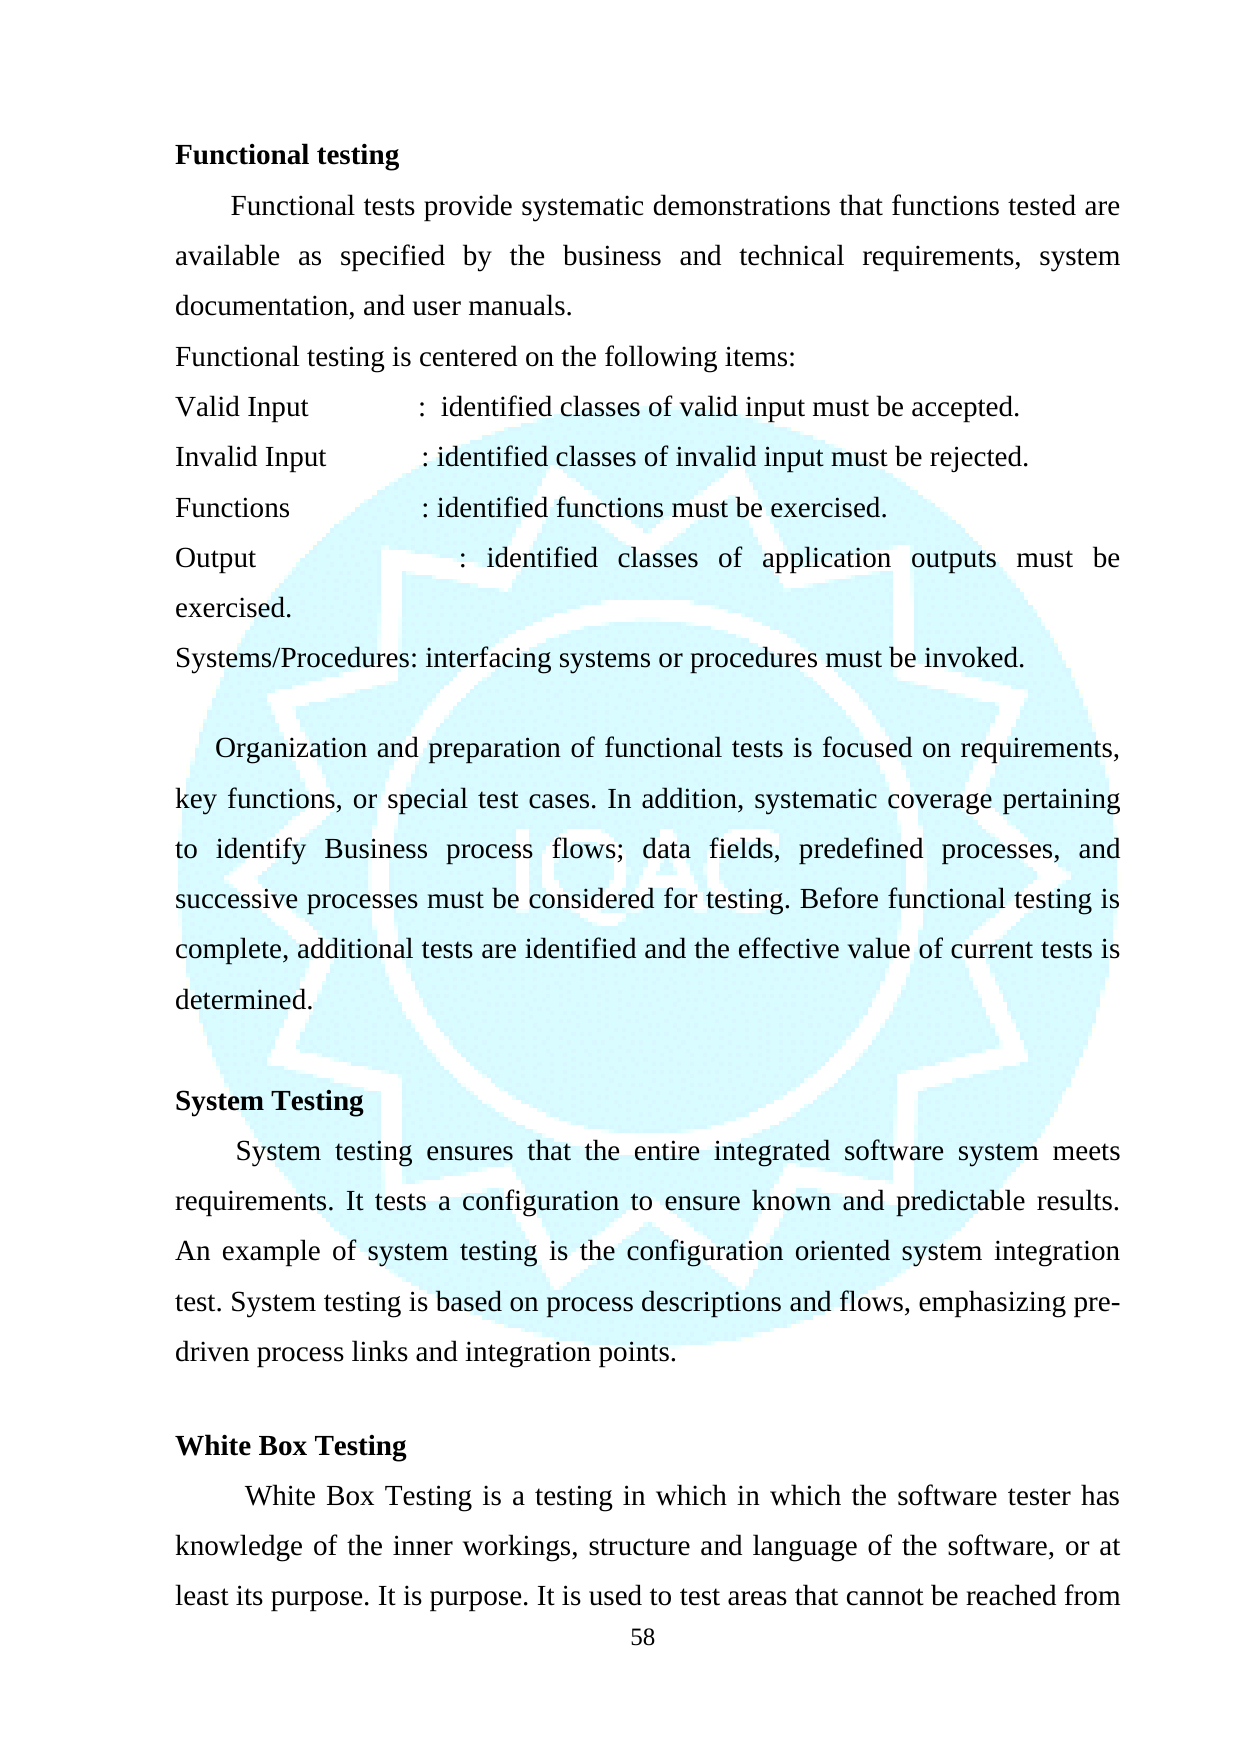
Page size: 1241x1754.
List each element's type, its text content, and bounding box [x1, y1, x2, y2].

text Systems/Procedures: interfacing systems or procedures must be invoked. [175, 641, 1121, 674]
subtitle System Testing [175, 1083, 1121, 1116]
subtitle Functional testing [175, 137, 1121, 171]
text System testing ensures that the entire integrated software system meets requirements. It tests a configuration to ensure known and predictable results. An example of system testing is the configuration oriented system integration test. System testing is based on process descriptions and flows, emphasizing pre-driven process links and integration points. [175, 1133, 1121, 1368]
text Invalid Input : identified classes of invalid input must be rejected. [175, 439, 1121, 473]
text Organization and preparation of functional tests is focused on requirements, key functions, or special test cases. In addition, systematic coverage pertaining to identify Business process flows; data fields, predefined processes, and successive processes must be considered for testing. Before functional testing is complete, additional tests are identified and the effective value of current tests is determined. [175, 730, 1121, 1016]
text Functional testing is centered on the following items: [175, 339, 1121, 372]
text Output : identified classes of application outputs must be exercised. [175, 540, 1121, 624]
text Valid Input : identified classes of valid input must be accepted. [175, 389, 1121, 423]
text Functional tests provide systematic demonstrations that functions tested are available as specified by the business and technical requirements, system documentation, and user manuals. [175, 188, 1121, 322]
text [175, 1478, 1121, 1612]
subtitle White Box Testing [175, 1428, 1121, 1461]
text Functions : identified functions must be exercised. [175, 490, 1121, 523]
